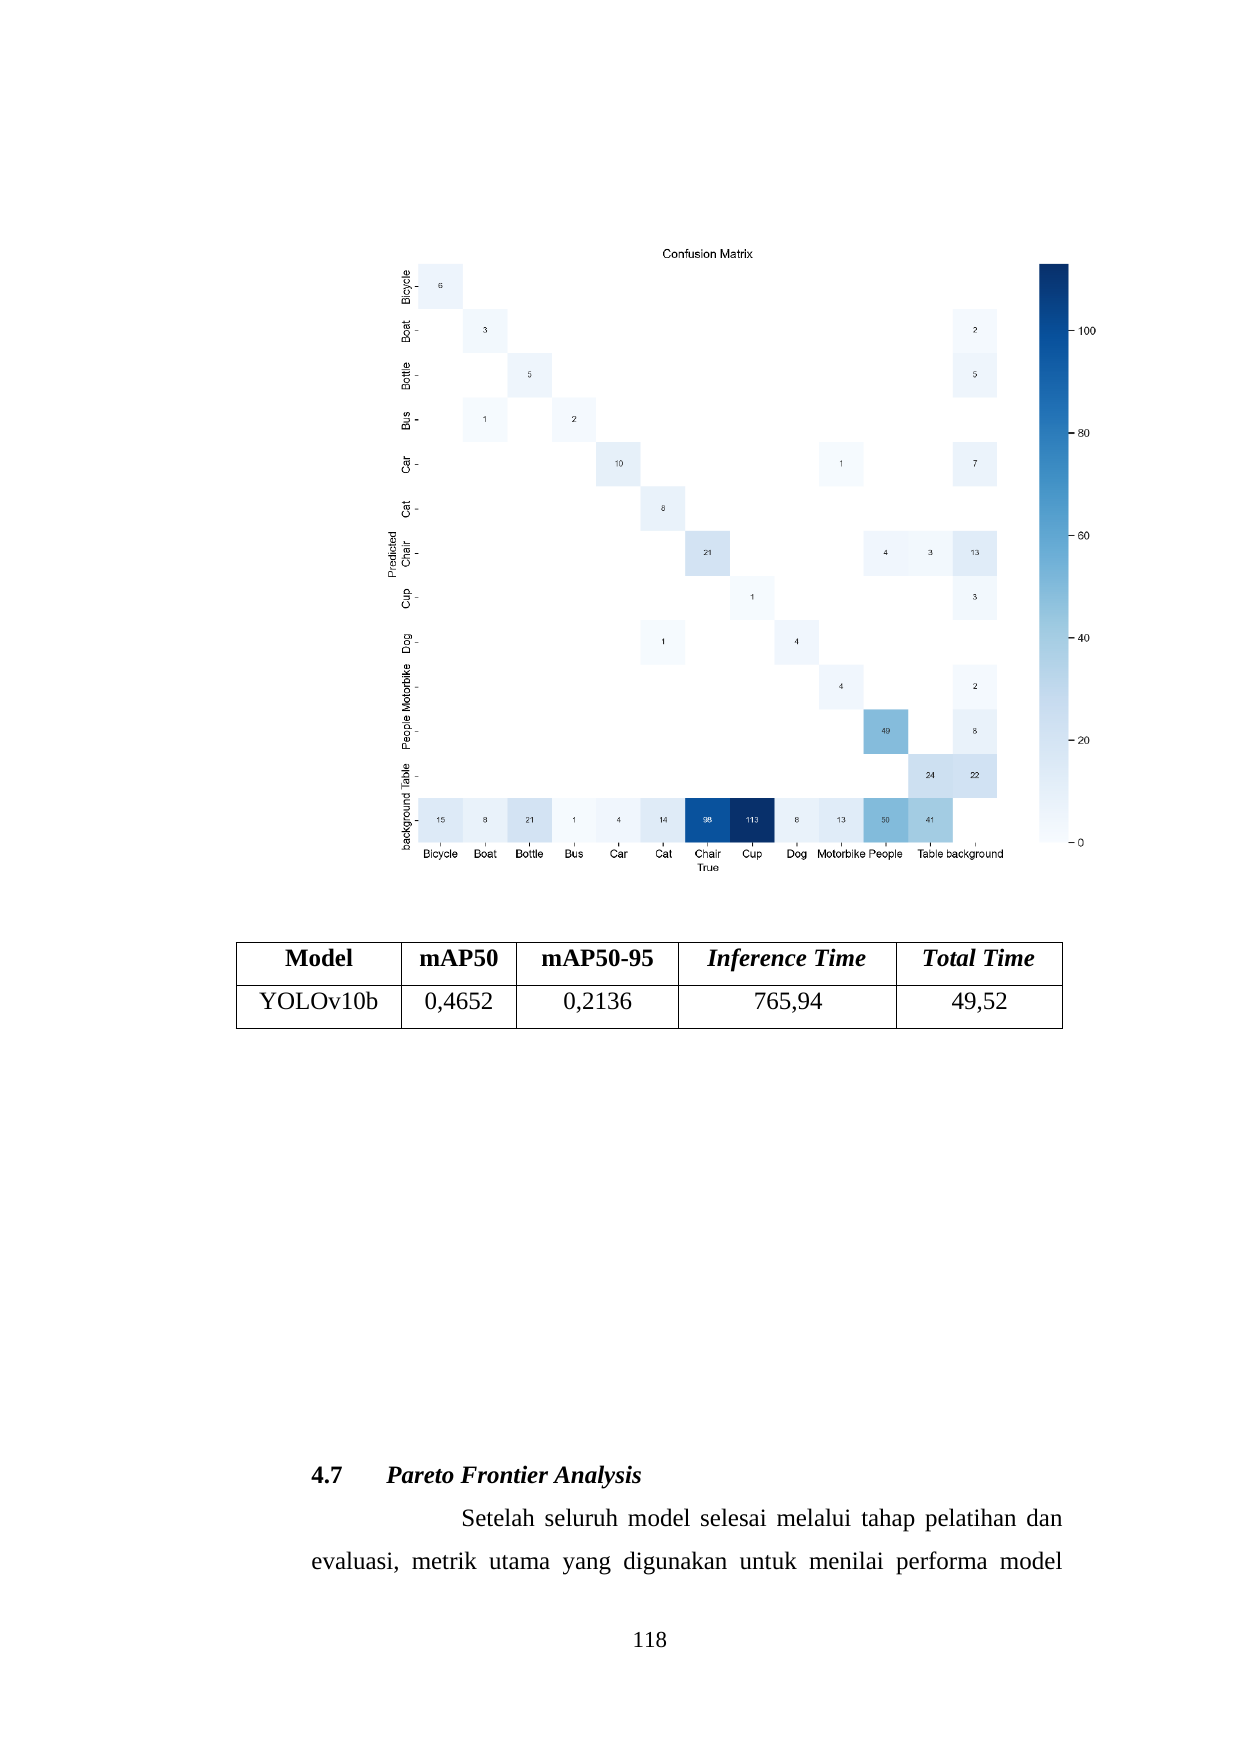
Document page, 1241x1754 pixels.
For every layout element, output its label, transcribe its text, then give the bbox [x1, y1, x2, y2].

table_header Inference Time [679, 943, 896, 985]
table_header Model [237, 943, 401, 985]
table_header mAP50 [402, 943, 516, 985]
table_header Total Time [897, 943, 1062, 985]
table_cell YOLOv10b [237, 986, 401, 1028]
text 4.7 Pareto Frontier Analysis [311, 1460, 1063, 1489]
table_cell 765,94 [679, 986, 896, 1028]
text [311, 1503, 1063, 1575]
picture [311, 236, 1178, 886]
table_cell 0,2136 [517, 986, 678, 1028]
table_cell 0,4652 [402, 986, 516, 1028]
table_header mAP50-95 [517, 943, 678, 985]
table_cell 49,52 [897, 986, 1062, 1028]
